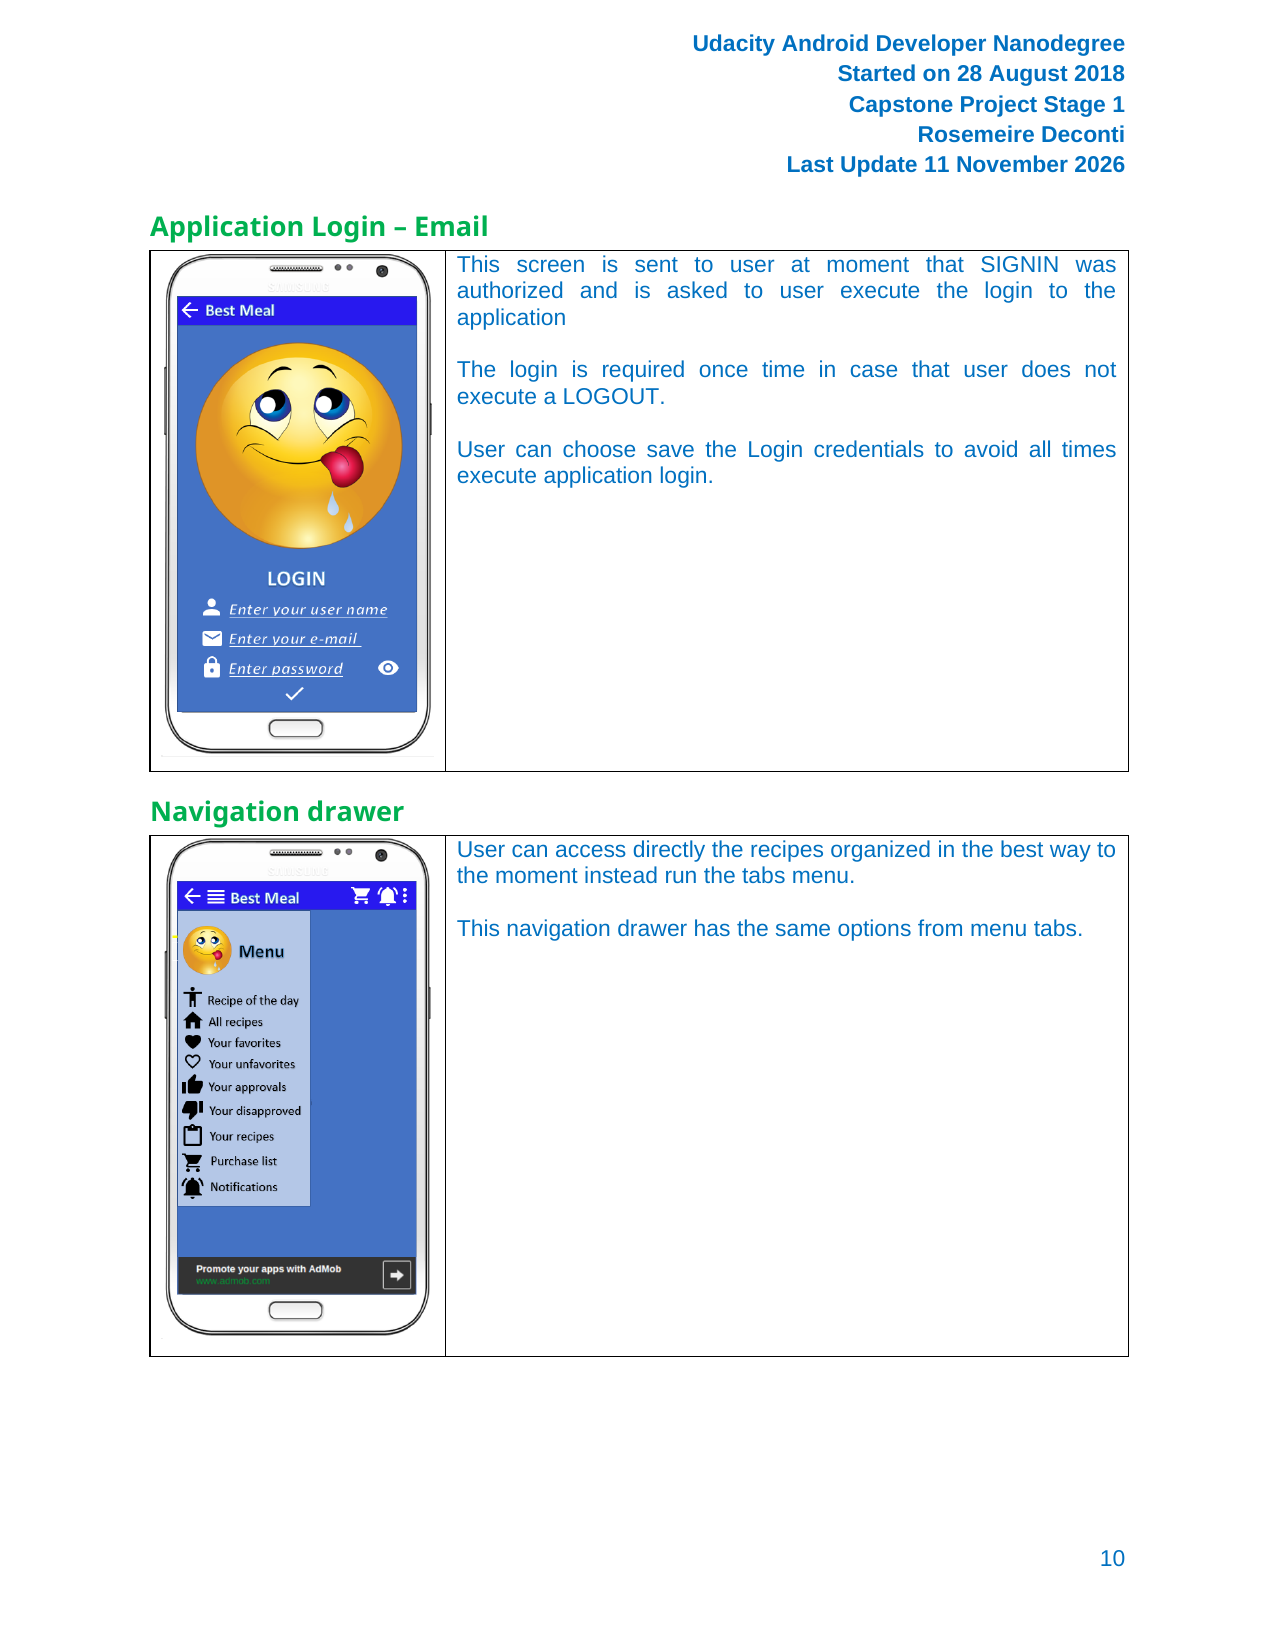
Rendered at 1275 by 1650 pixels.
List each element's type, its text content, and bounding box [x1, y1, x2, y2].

table_header [151, 836, 445, 1356]
subtitle Application Login – Email [150, 208, 1125, 244]
subtitle Navigation drawer [150, 792, 1125, 829]
picture [161, 251, 434, 757]
table_header User can access directly the recipes organized in the best way to the moment instead run the tabs menu. This navigation drawer has the same options from menu tabs. [446, 836, 1128, 1356]
table_header This screen is sent to user at moment that SIGNIN was authorized and is asked to user execute the login to the application The login is required once time in case that user does not execute a LOGOUT. User can choose save the Login credentials to avoid all times execute application login. [446, 251, 1128, 771]
picture [161, 836, 434, 1339]
table_header [151, 251, 445, 771]
